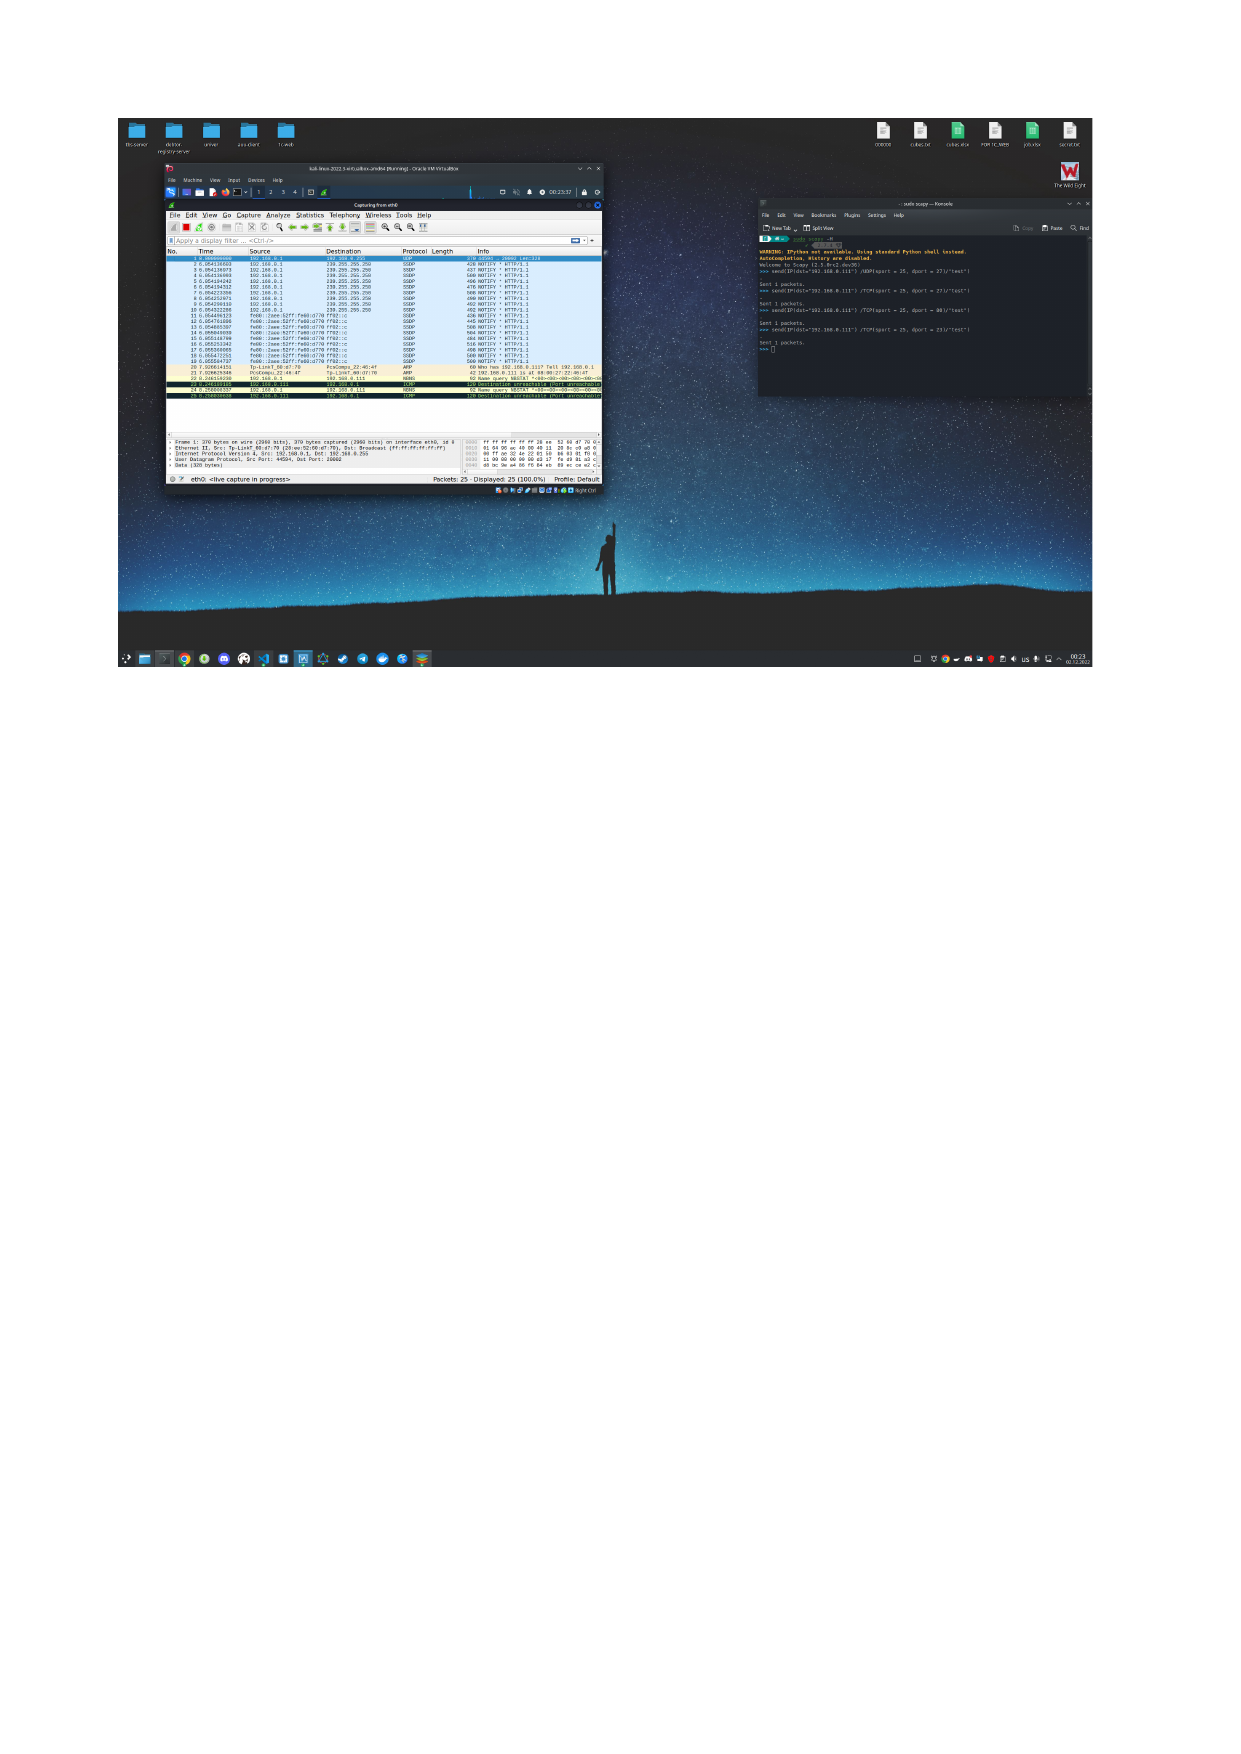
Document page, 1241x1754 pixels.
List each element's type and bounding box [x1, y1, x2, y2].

picture [118, 118, 1093, 667]
